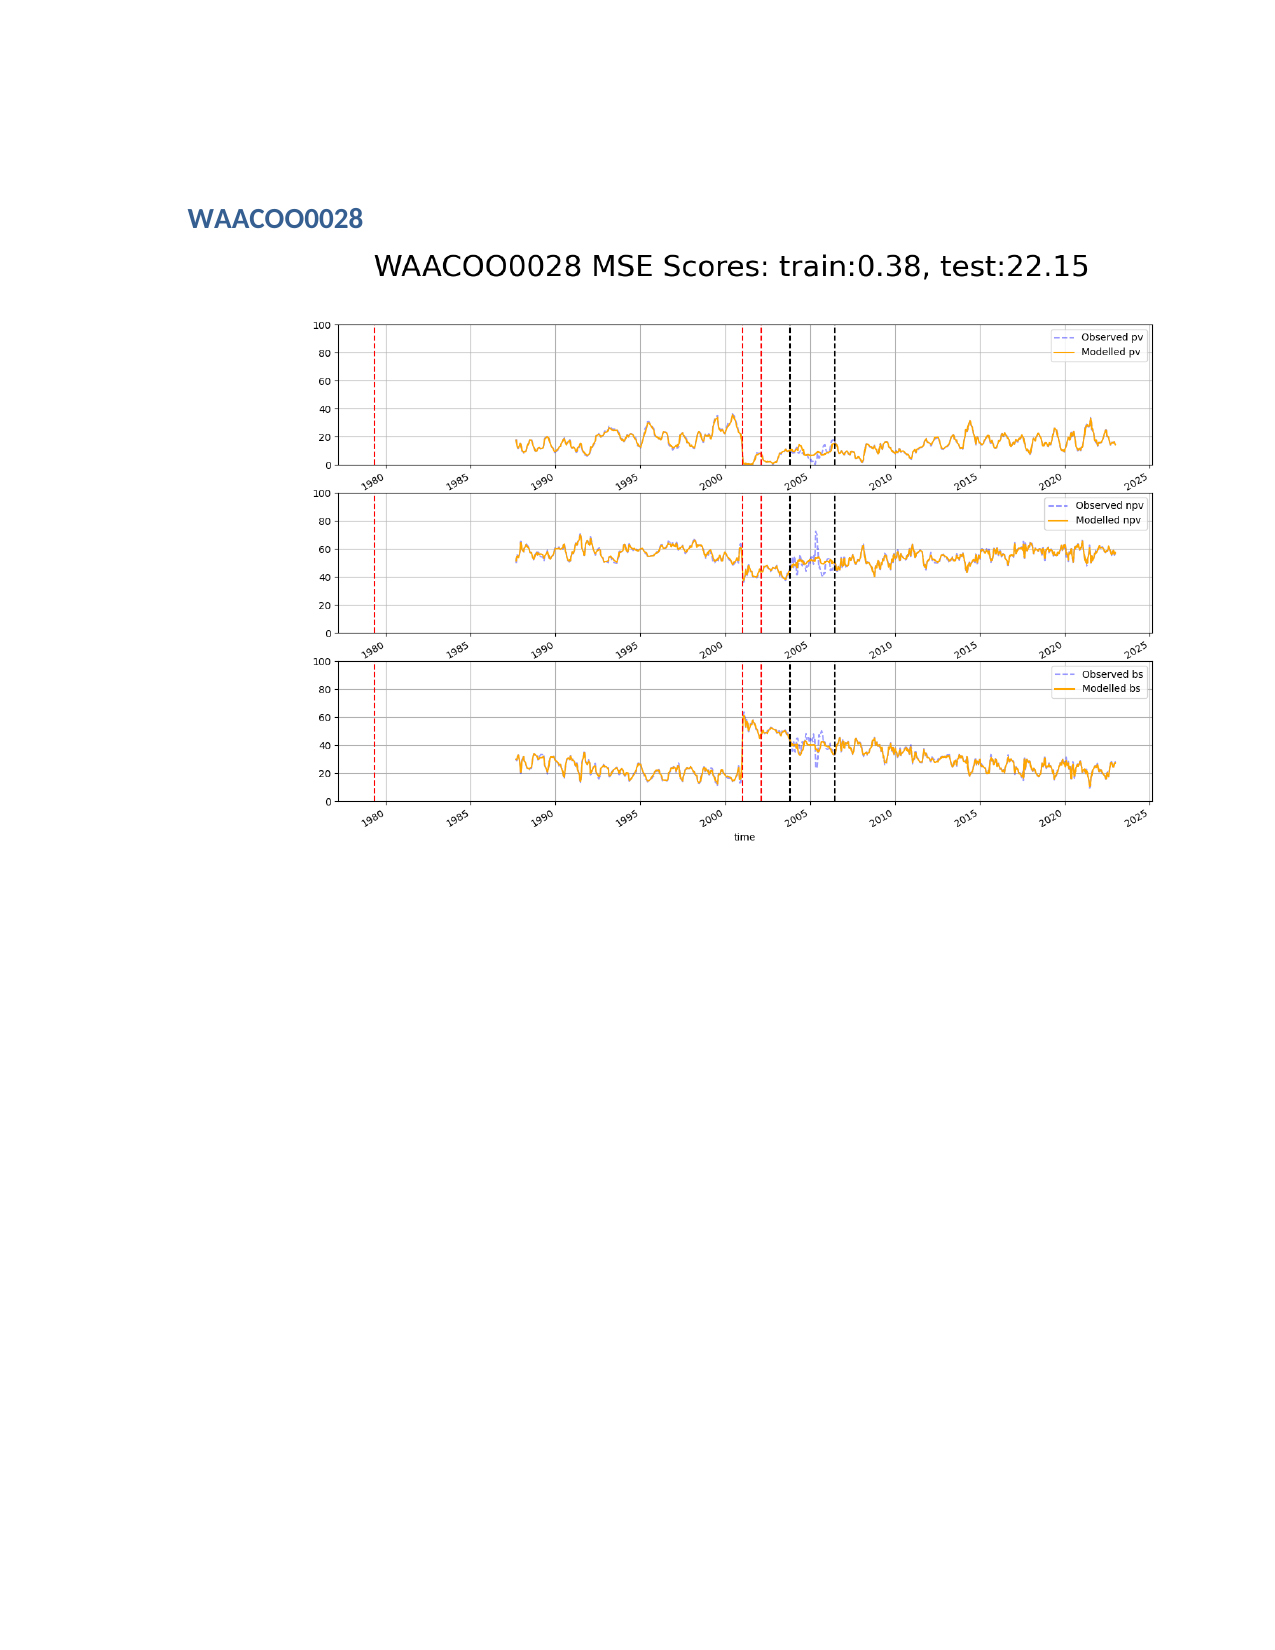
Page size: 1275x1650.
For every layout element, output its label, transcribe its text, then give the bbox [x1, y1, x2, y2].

picture [206, 241, 1257, 941]
subtitle WAACOO0028 [187, 200, 1087, 236]
